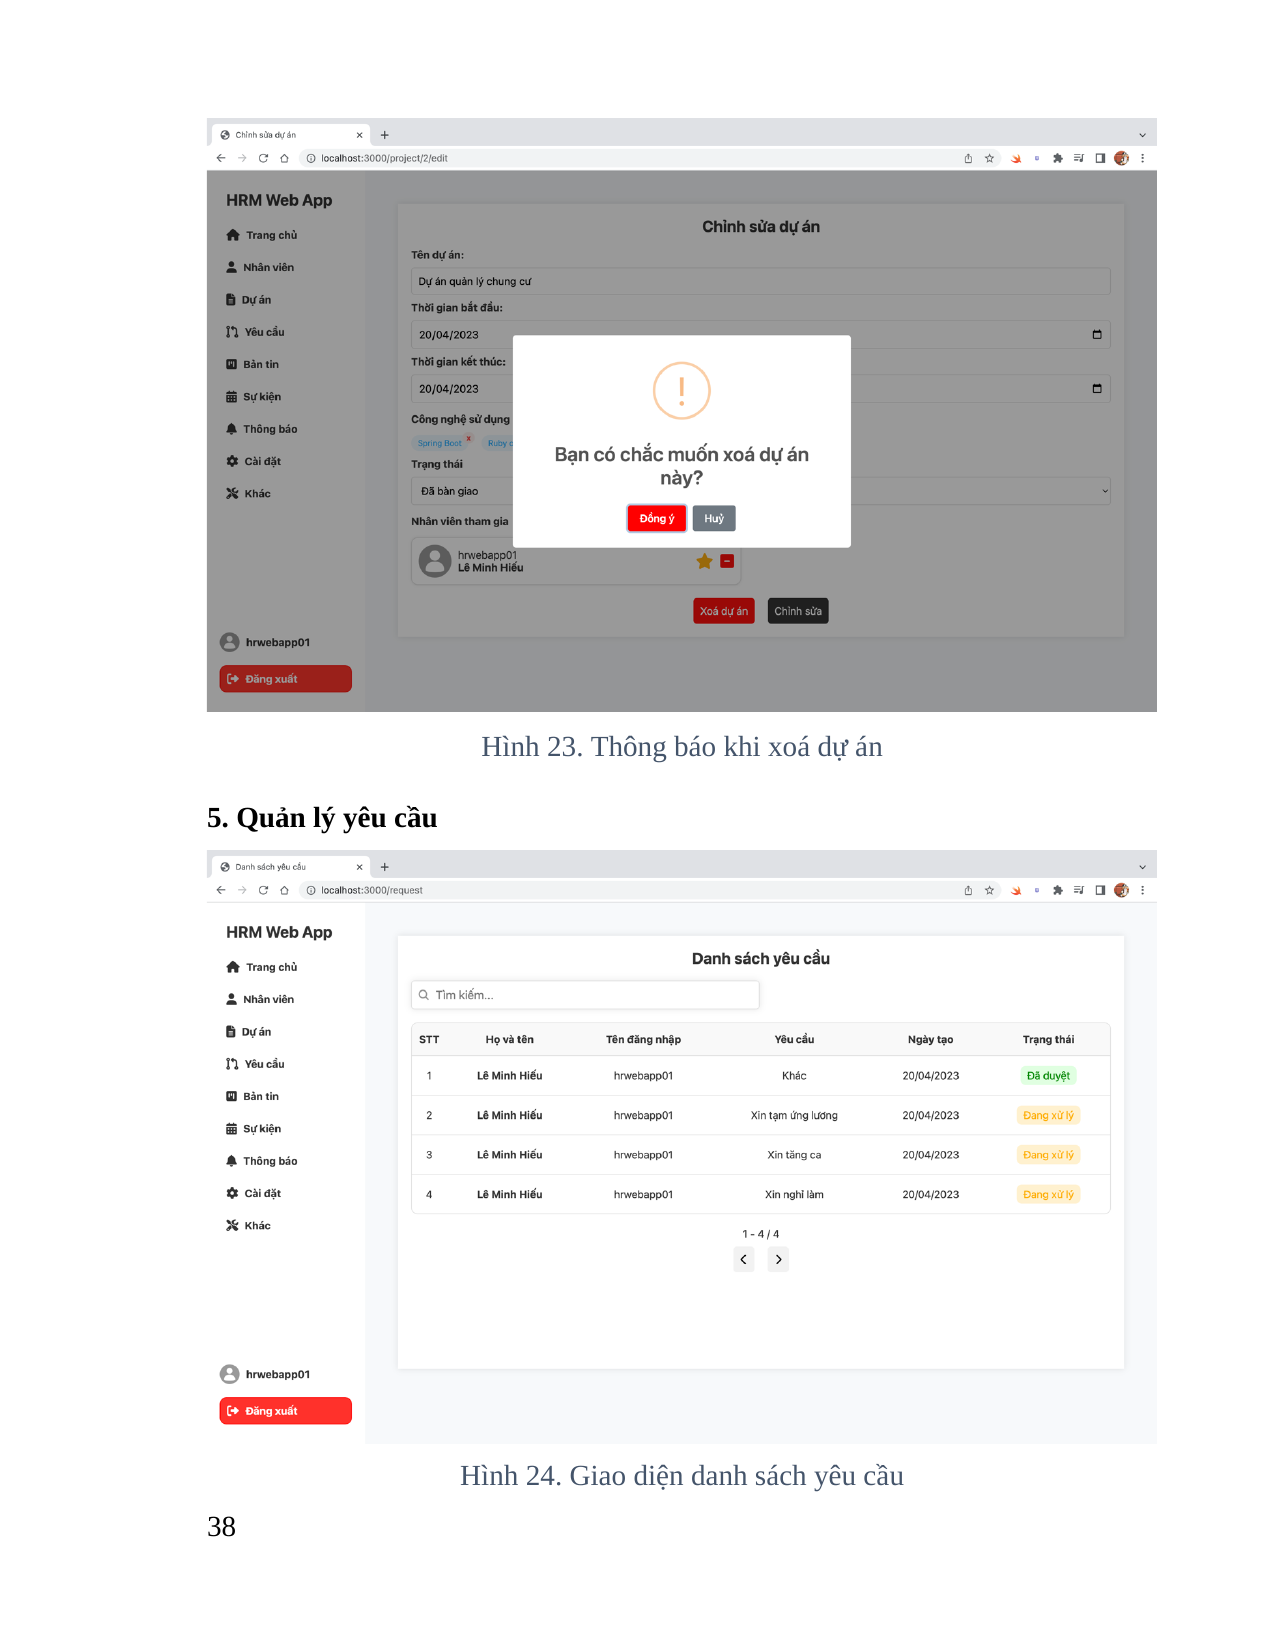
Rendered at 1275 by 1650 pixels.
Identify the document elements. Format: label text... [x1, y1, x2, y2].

subtitle 5. Quản lý yêu cầu [207, 800, 1157, 833]
picture [206, 118, 1157, 712]
picture [206, 850, 1157, 1444]
text Hình 23. Thông báo khi xoá dự án [207, 729, 1157, 762]
text Hình 24. Giao diện danh sách yêu cầu [207, 1458, 1157, 1492]
